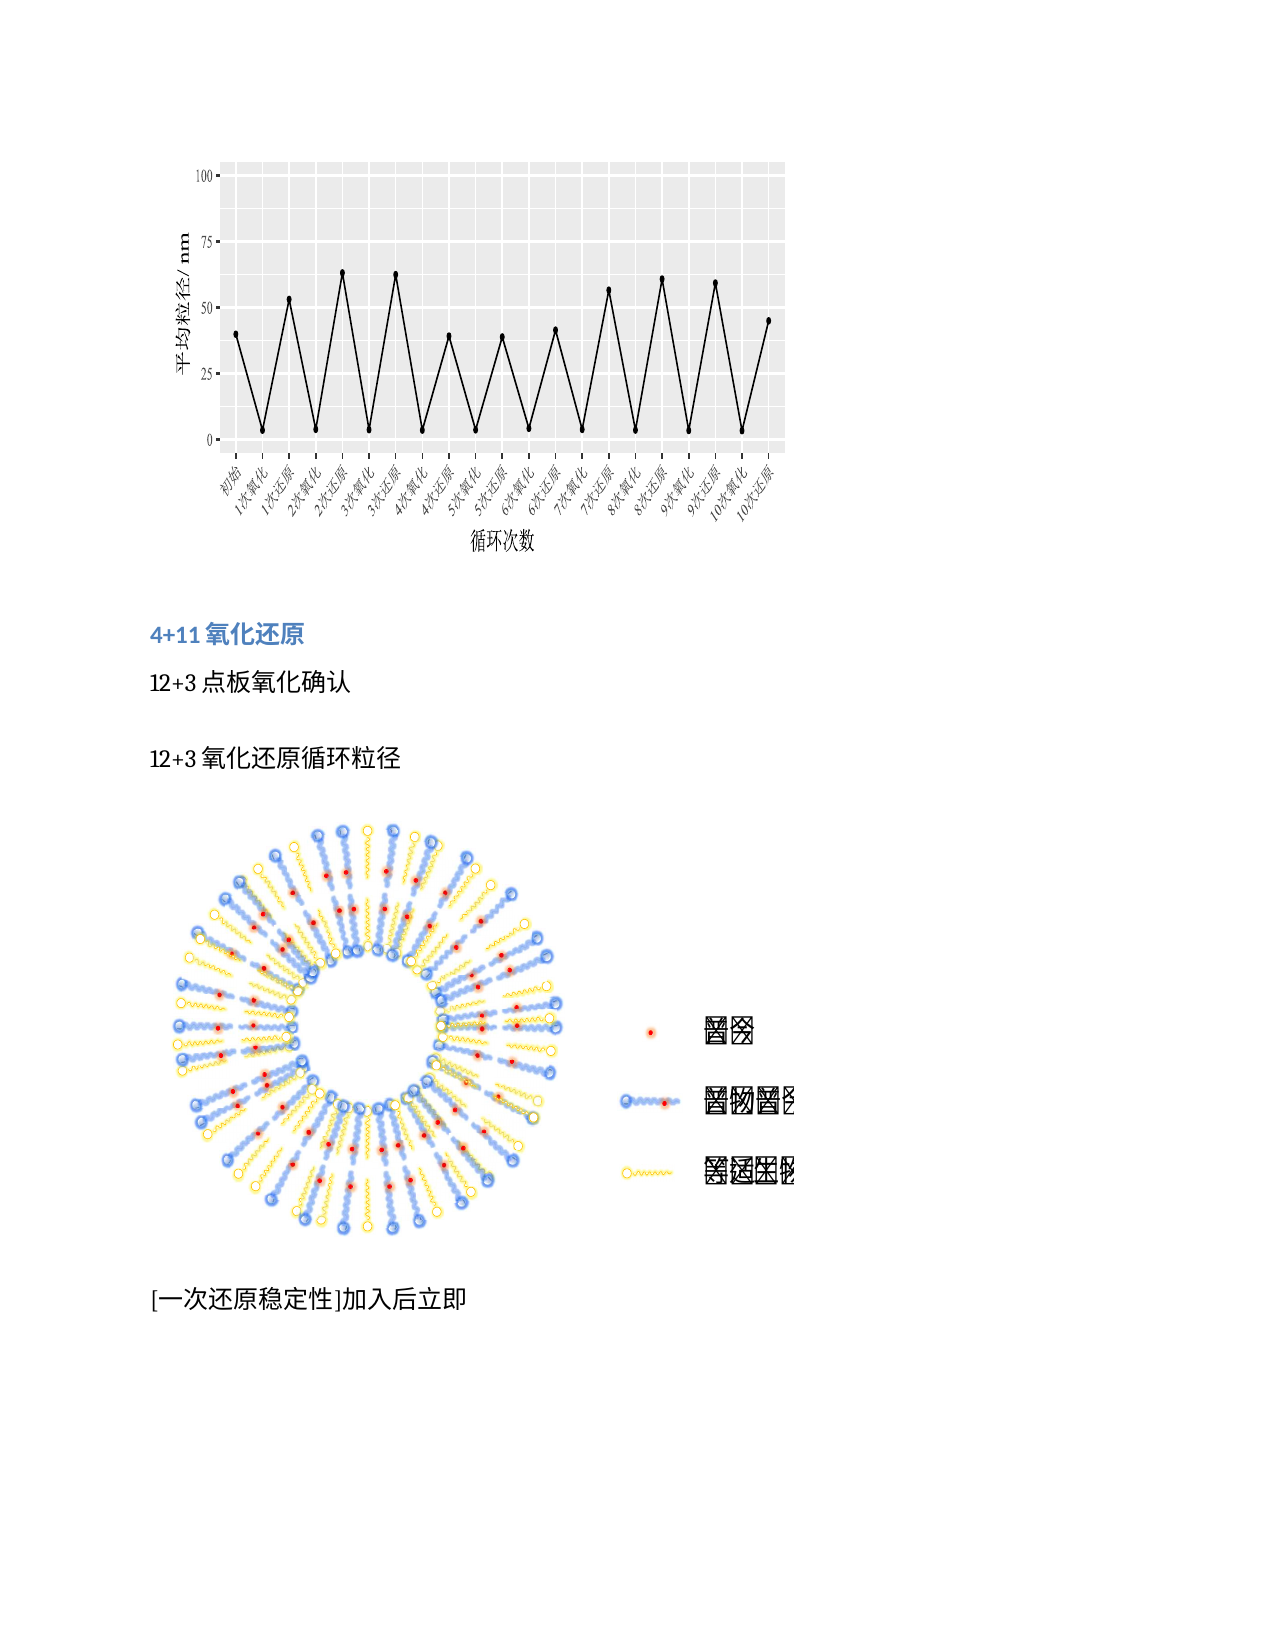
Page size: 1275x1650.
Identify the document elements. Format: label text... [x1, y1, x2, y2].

text 12+3点板氧化确认 [150, 669, 1125, 727]
subtitle 4+11氧化还原 [150, 616, 1125, 650]
text [一次还原稳定性]加入后立即 [150, 1286, 1125, 1314]
text 12+3氧化还原循环粒径 [150, 745, 1125, 803]
